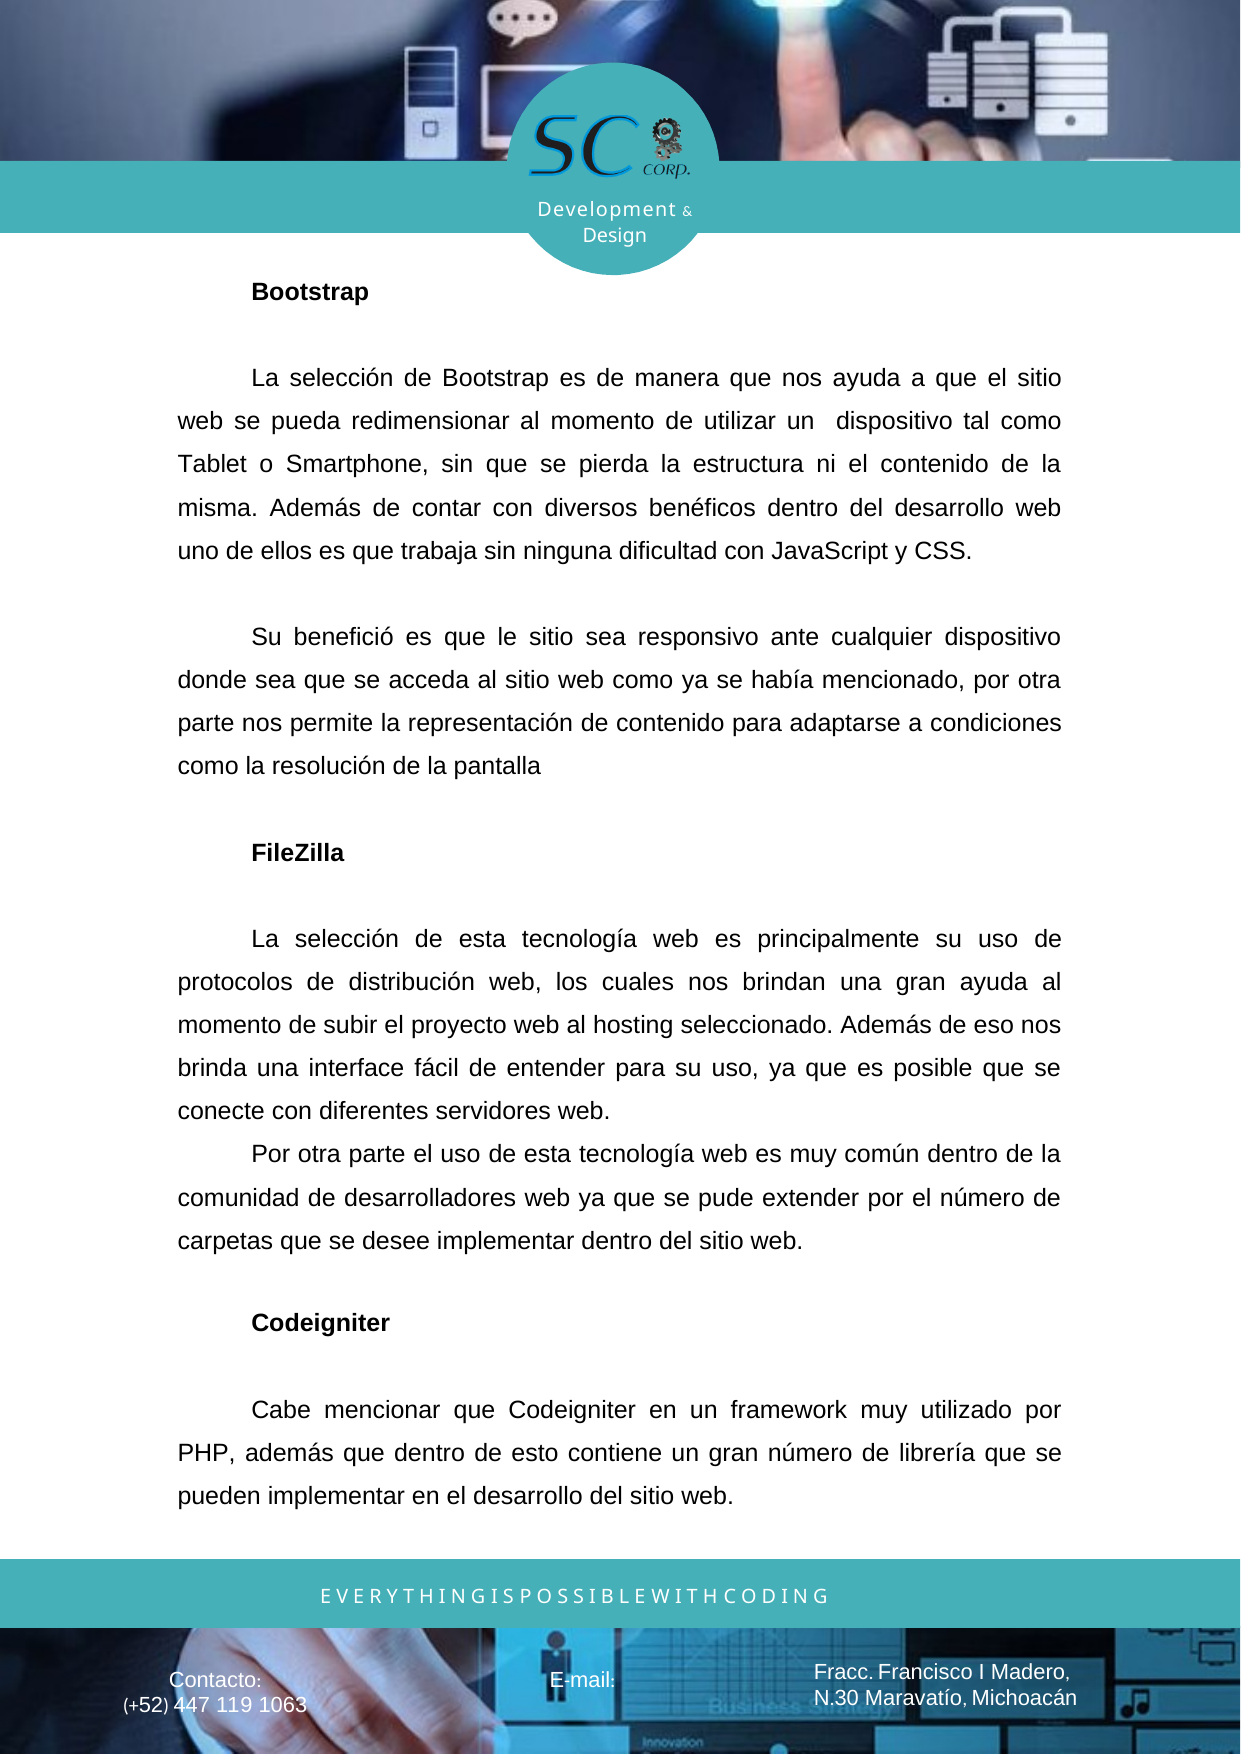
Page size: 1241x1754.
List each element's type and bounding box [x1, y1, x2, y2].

picture [528, 115, 562, 171]
picture [537, 120, 571, 169]
picture [528, 115, 690, 180]
picture [0, 1628, 1241, 1754]
picture [584, 120, 606, 172]
picture [0, 0, 1241, 160]
